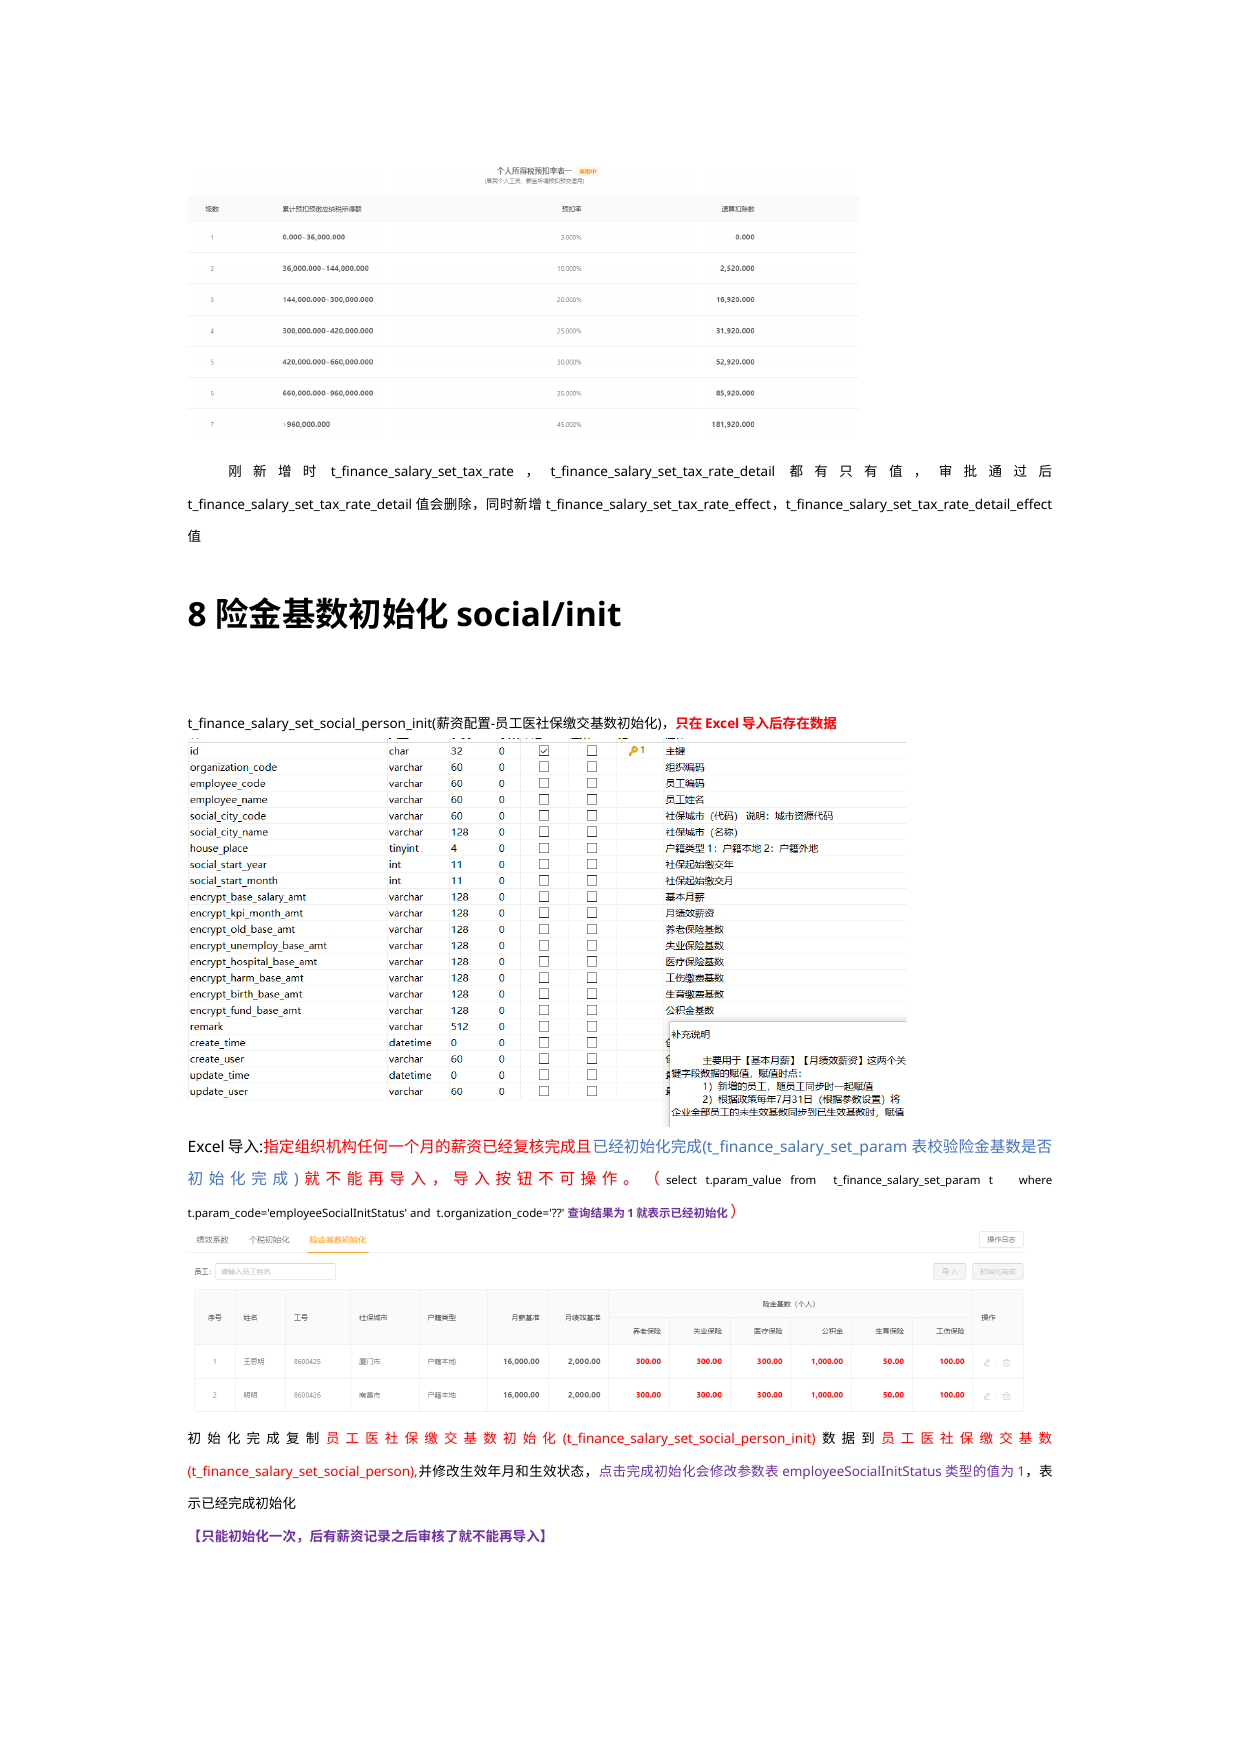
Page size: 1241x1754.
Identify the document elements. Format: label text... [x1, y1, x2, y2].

text t_finance_salary_set_social_person_init(薪资配置-员工医社保缴交基数初始化)，只在Excel导入后存在数据 [187, 706, 1053, 739]
text 【只能初始化一次，后有薪资记录之后审核了就不能再导入】 [187, 1519, 1053, 1551]
subtitle 8 险金基数初始化 social/init [187, 579, 1053, 644]
picture [187, 738, 907, 1127]
picture [187, 162, 860, 437]
text 初始化完成复制员工医社保缴交基数初始化(t_finance_salary_set_social_person_init)数据到员工医社保缴交基数(t_finance_salary_set_social_person),并修改生效年月和生效状态，点击完成初始化会修改参数表employeeSocialInitStatus类型的值为1，表示已经完成初始化 [187, 1421, 1053, 1519]
text 刚新增时t_finance_salary_set_tax_rate，t_finance_salary_set_tax_rate_detail都有只有值，审批通过后t_finance_salary_set_tax_rate_detail值会删除，同时新增t_finance_salary_set_tax_rate_effect，t_finance_salary_set_tax_rate_detail_effect值 [187, 454, 1053, 552]
text Excel导入:指定组织机构任何一个月的薪资已经复核完成且已经初始化完成(t_finance_salary_set_param 表校验险金基数是否初始化完成)就不能再导入，导入按钮不可操作。（select t.param_value from t_finance_salary_set_param t where t.param_code='employeeSocialInitStatus' and t.organization_code='??' 查询结果为1就表示已经初始化 ） [187, 1129, 1053, 1226]
picture [187, 1226, 1025, 1413]
